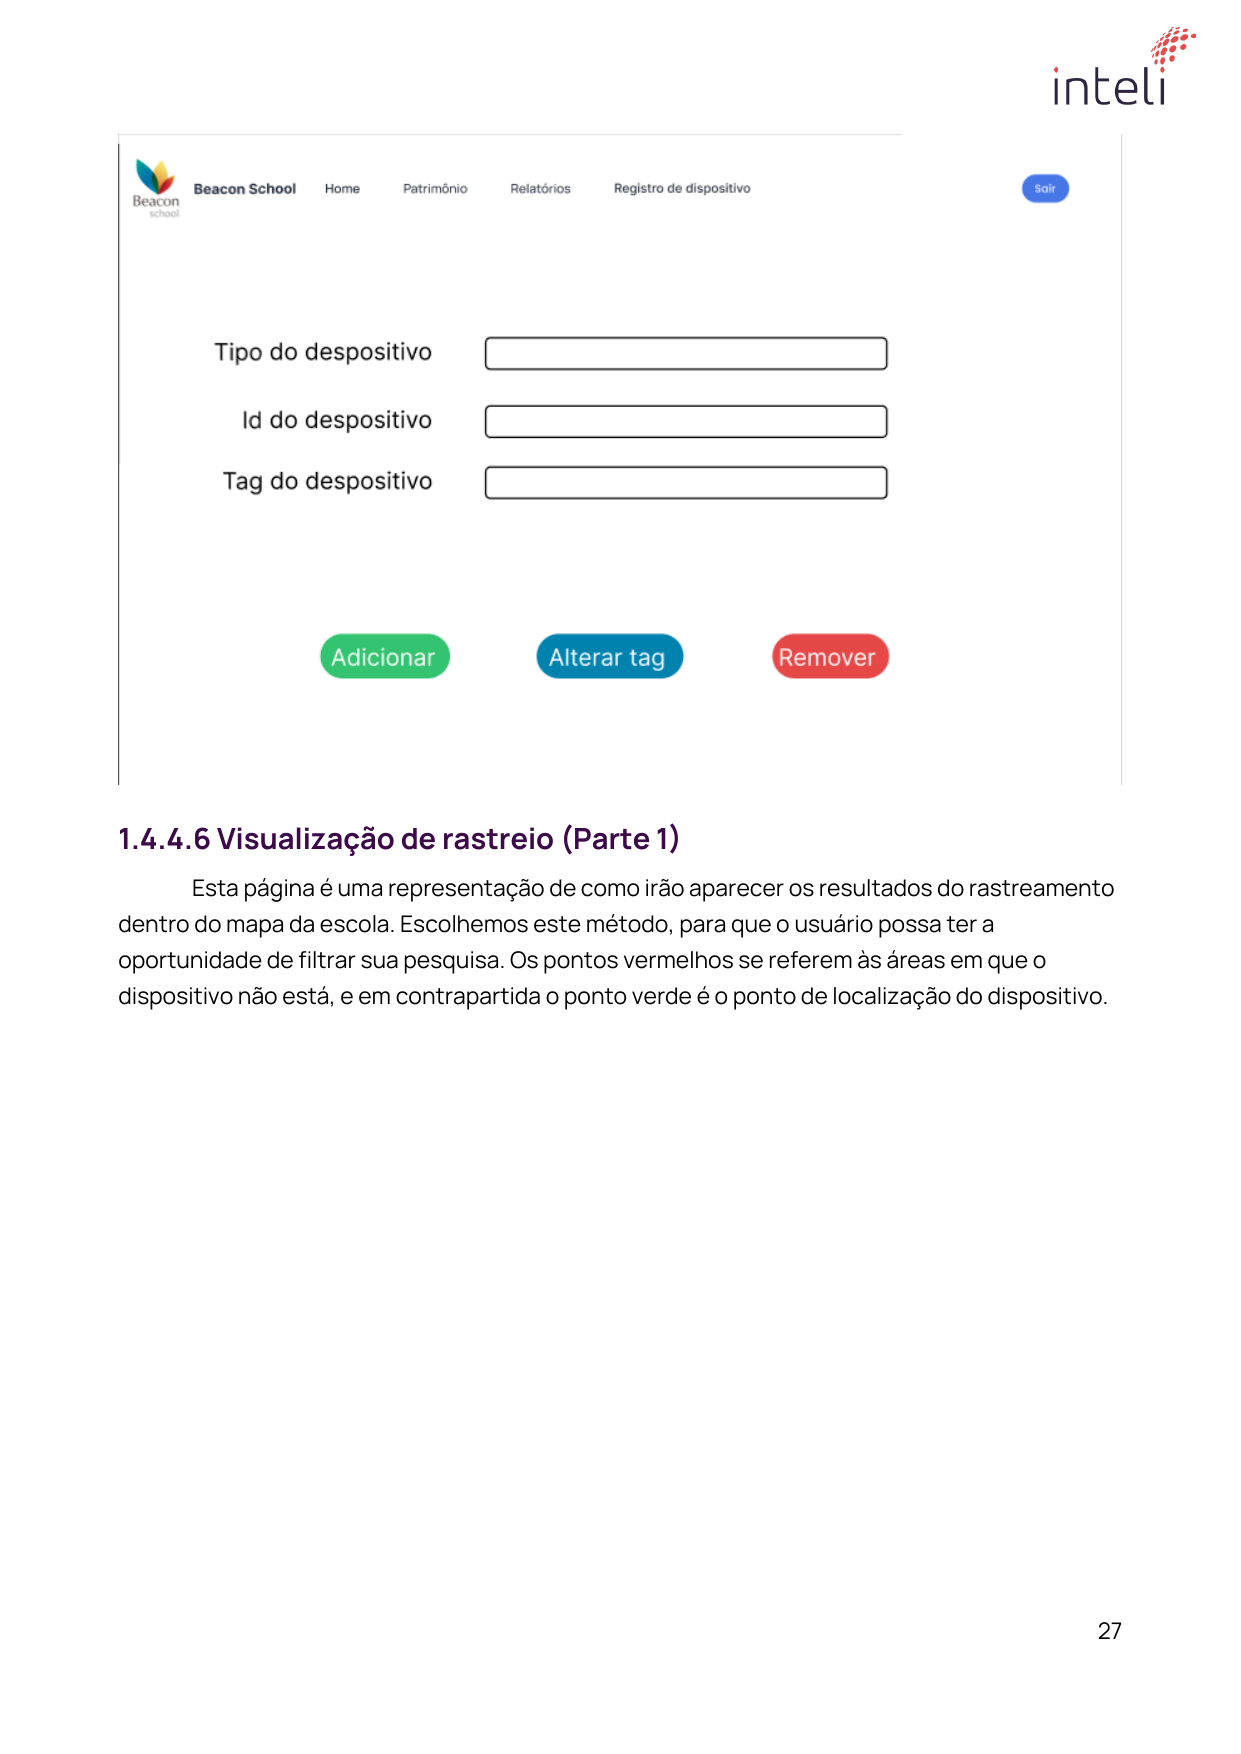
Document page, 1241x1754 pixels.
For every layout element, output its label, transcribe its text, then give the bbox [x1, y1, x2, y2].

subtitle 1.4.4.6 Visualização de rastreio (Parte 1) [118, 818, 1122, 858]
text Esta página é uma representação de como irão aparecer os resultados do rastreamento dentro do mapa da escola. Escolhemos este método, para que o usuário possa ter a oportunidade de filtrar sua pesquisa. Os pontos vermelhos se referem às áreas em que o dispositivo não está, e em contrapartida o ponto verde é o ponto de localização do dispositivo. [118, 872, 1122, 1012]
picture [118, 134, 1123, 785]
picture [1054, 27, 1197, 105]
